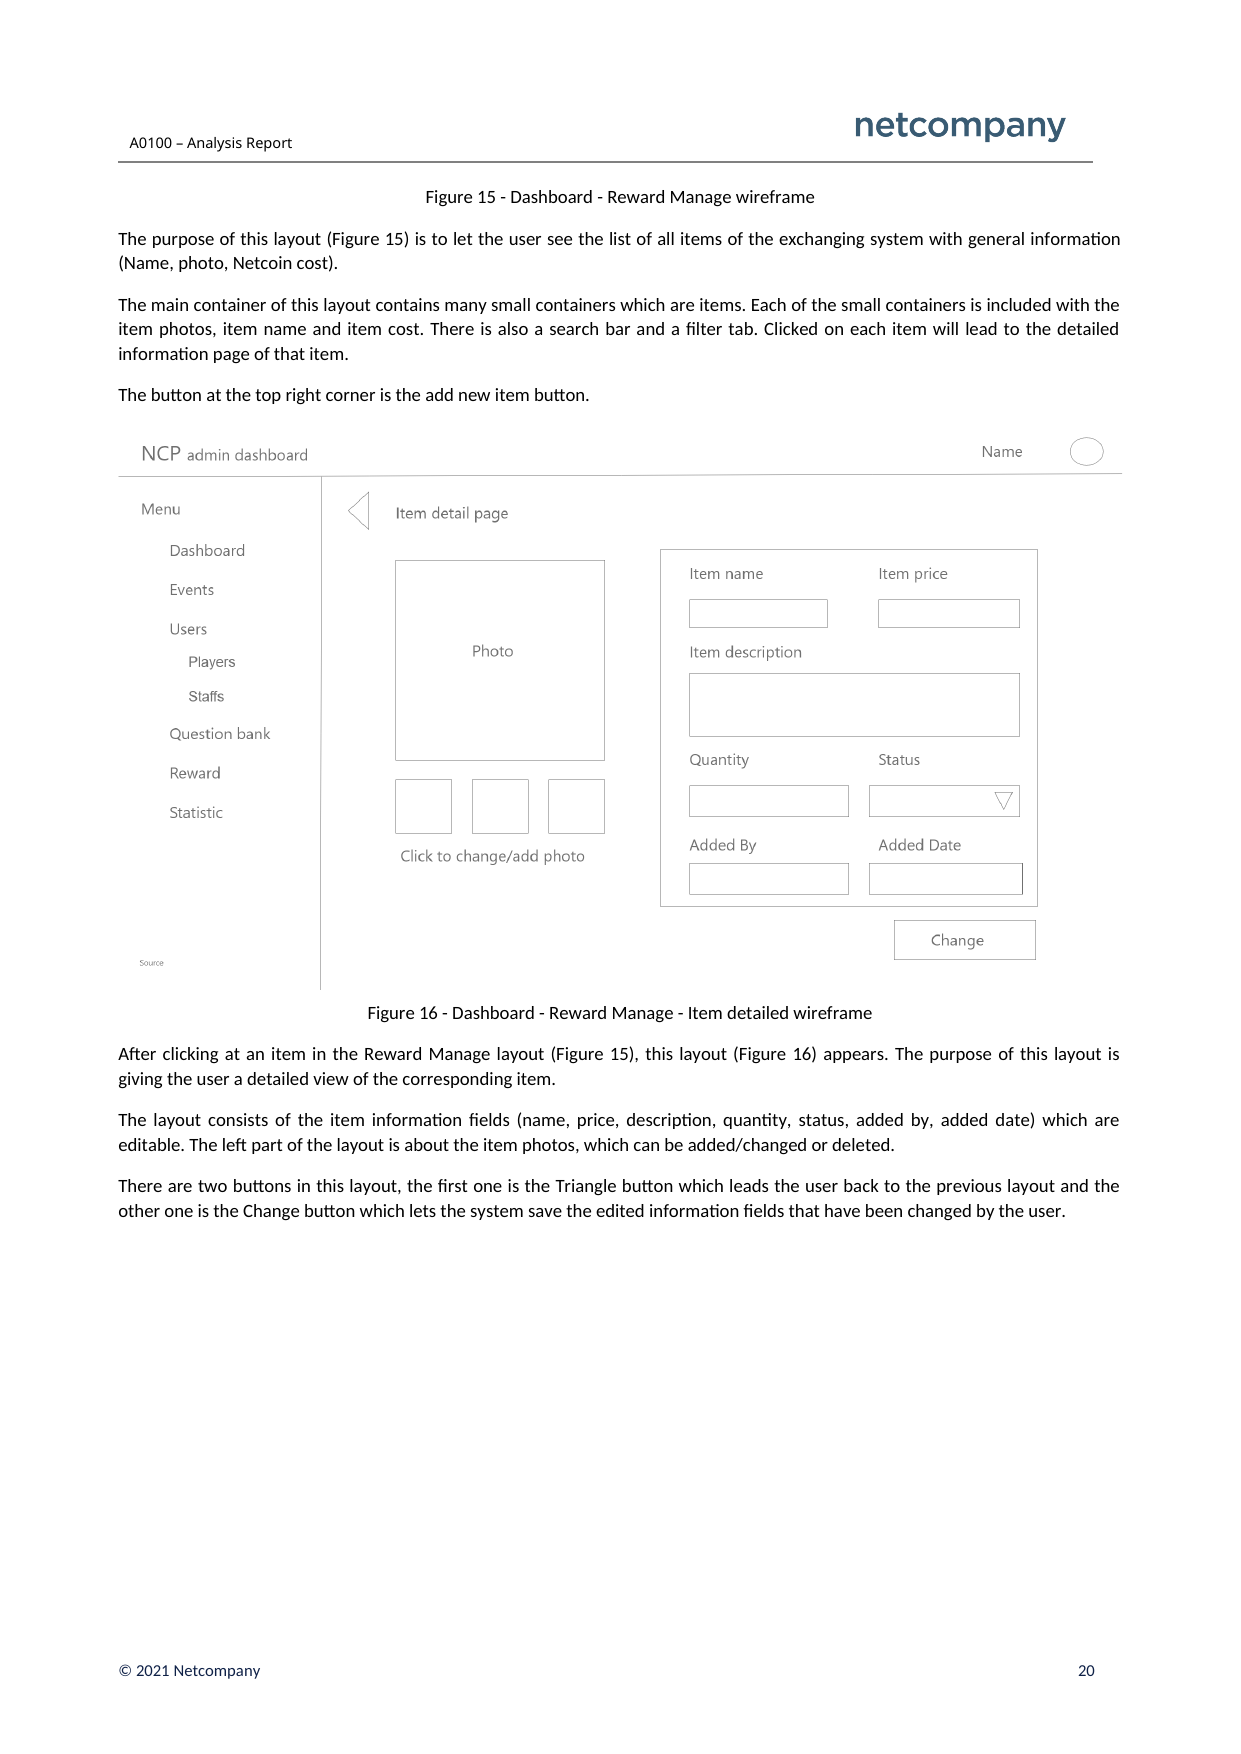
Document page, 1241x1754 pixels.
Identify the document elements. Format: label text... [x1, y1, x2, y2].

text The button at the top right corner is the add new item button. [118, 383, 1122, 406]
picture [118, 424, 1123, 990]
text The purpose of this layout (Figure 15) is to let the user see the list of all items of the exchanging system with general information (Name, photo, Netcoin cost). [118, 227, 1122, 274]
text The layout consists of the item information fields (name, price, description, quantity, status, added by, added date) which are editable. The left part of the layout is about the item photos, which can be added/changed or deleted. [118, 1108, 1122, 1156]
text Figure 15 - Dashboard - Reward Manage wireframe [118, 185, 1122, 208]
picture [838, 102, 1083, 150]
text There are two buttons in this layout, the first one is the Triangle button which leads the user back to the previous layout and the other one is the Change button which lets the system save the edited information fields that have been changed by the user. [118, 1174, 1122, 1222]
text After clicking at an item in the Reward Manage layout (Figure 15), this layout (Figure 16) appears. The purpose of this layout is giving the user a detailed view of the corresponding item. [118, 1042, 1122, 1090]
text The main container of this layout contains many small containers which are items. Each of the small containers is included with the item photos, item name and item cost. There is also a search bar and a filter tab. Clicked on each item will lead to the detailed information page of that item. [118, 293, 1122, 365]
text Figure 16 - Dashboard - Reward Manage - Item detailed wireframe [118, 1001, 1122, 1024]
